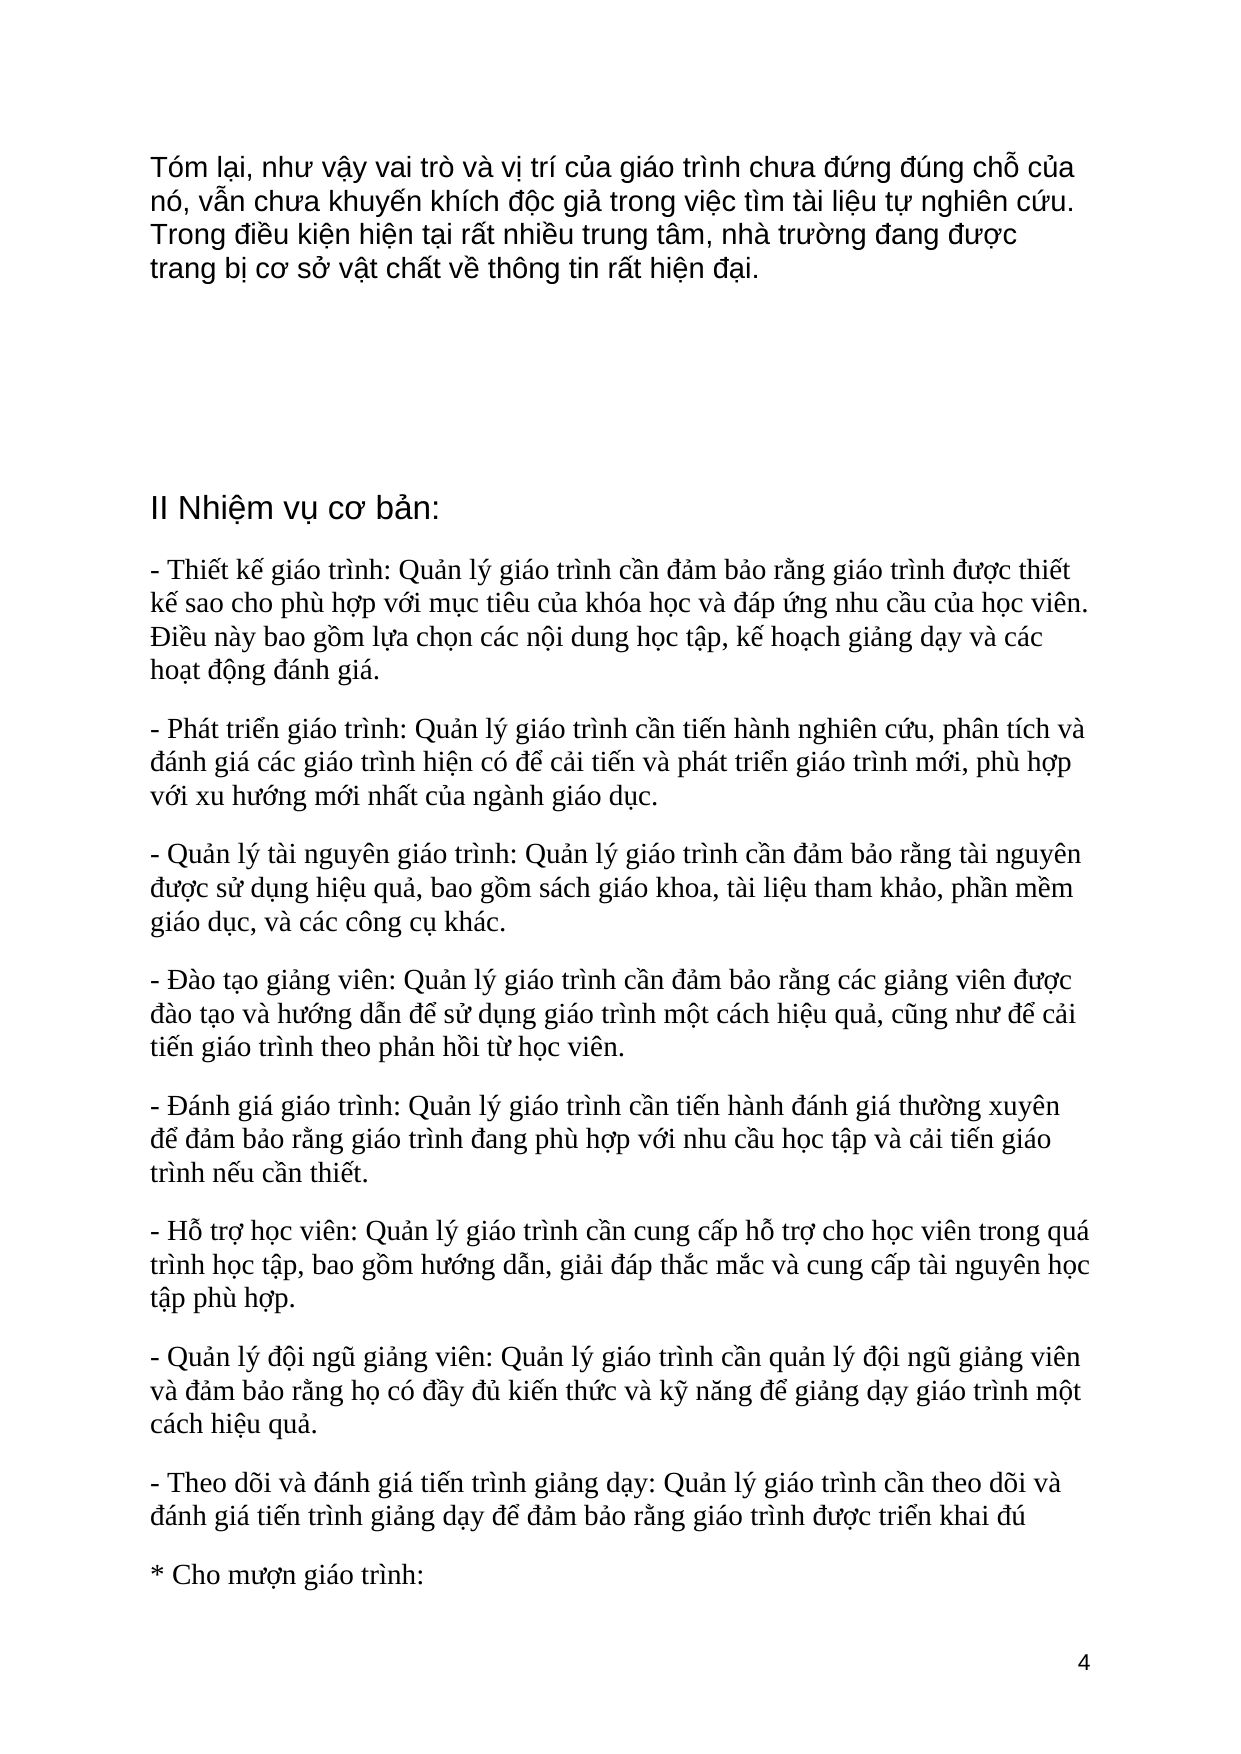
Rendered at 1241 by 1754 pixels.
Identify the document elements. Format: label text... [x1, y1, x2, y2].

text - Phát triển giáo trình: Quản lý giáo trình cần tiến hành nghiên cứu, phân tích và đánh giá các giáo trình hiện có để cải tiến và phát triển giáo trình mới, phù hợp với xu hướng mới nhất của ngành giáo dục. [150, 711, 1090, 812]
text - Đánh giá giáo trình: Quản lý giáo trình cần tiến hành đánh giá thường xuyên để đảm bảo rằng giáo trình đang phù hợp với nhu cầu học tập và cải tiến giáo trình nếu cần thiết. [150, 1088, 1090, 1188]
text - Quản lý tài nguyên giáo trình: Quản lý giáo trình cần đảm bảo rằng tài nguyên được sử dụng hiệu quả, bao gồm sách giáo khoa, tài liệu tham khảo, phần mềm giáo dục, và các công cụ khác. [150, 837, 1090, 937]
text - Quản lý đội ngũ giảng viên: Quản lý giáo trình cần quản lý đội ngũ giảng viên và đảm bảo rằng họ có đầy đủ kiến thức và kỹ năng để giảng dạy giáo trình một cách hiệu quả. [150, 1339, 1090, 1440]
text - Đào tạo giảng viên: Quản lý giáo trình cần đảm bảo rằng các giảng viên được đào tạo và hướng dẫn để sử dụng giáo trình một cách hiệu quả, cũng như để cải tiến giáo trình theo phản hồi từ học viên. [150, 962, 1090, 1063]
text * Cho mượn giáo trình: [150, 1557, 1090, 1590]
text - Thiết kế giáo trình: Quản lý giáo trình cần đảm bảo rằng giáo trình được thiết kế sao cho phù hợp với mục tiêu của khóa học và đáp ứng nhu cầu của học viên. Điều này bao gồm lựa chọn các nội dung học tập, kế hoạch giảng dạy và các hoạt động đánh giá. [150, 552, 1090, 686]
text - Hỗ trợ học viên: Quản lý giáo trình cần cung cấp hỗ trợ cho học viên trong quá trình học tập, bao gồm hướng dẫn, giải đáp thắc mắc và cung cấp tài nguyên học tập phù hợp. [150, 1213, 1090, 1314]
text - Theo dõi và đánh giá tiến trình giảng dạy: Quản lý giáo trình cần theo dõi và đánh giá tiến trình giảng dạy để đảm bảo rằng giáo trình được triển khai đú [150, 1465, 1090, 1532]
text Tóm lại, như vậy vai trò và vị trí của giáo trình chưa đứng đúng chỗ của nó, vẫn chưa khuyến khích độc giả trong việc tìm tài liệu tự nghiên cứu. Trong điều kiện hiện tại rất nhiều trung tâm, nhà trường đang được trang bị cơ sở vật chất về thông tin rất hiện đại. [150, 150, 1090, 284]
subtitle II Nhiệm vụ cơ bản: [150, 488, 1090, 527]
